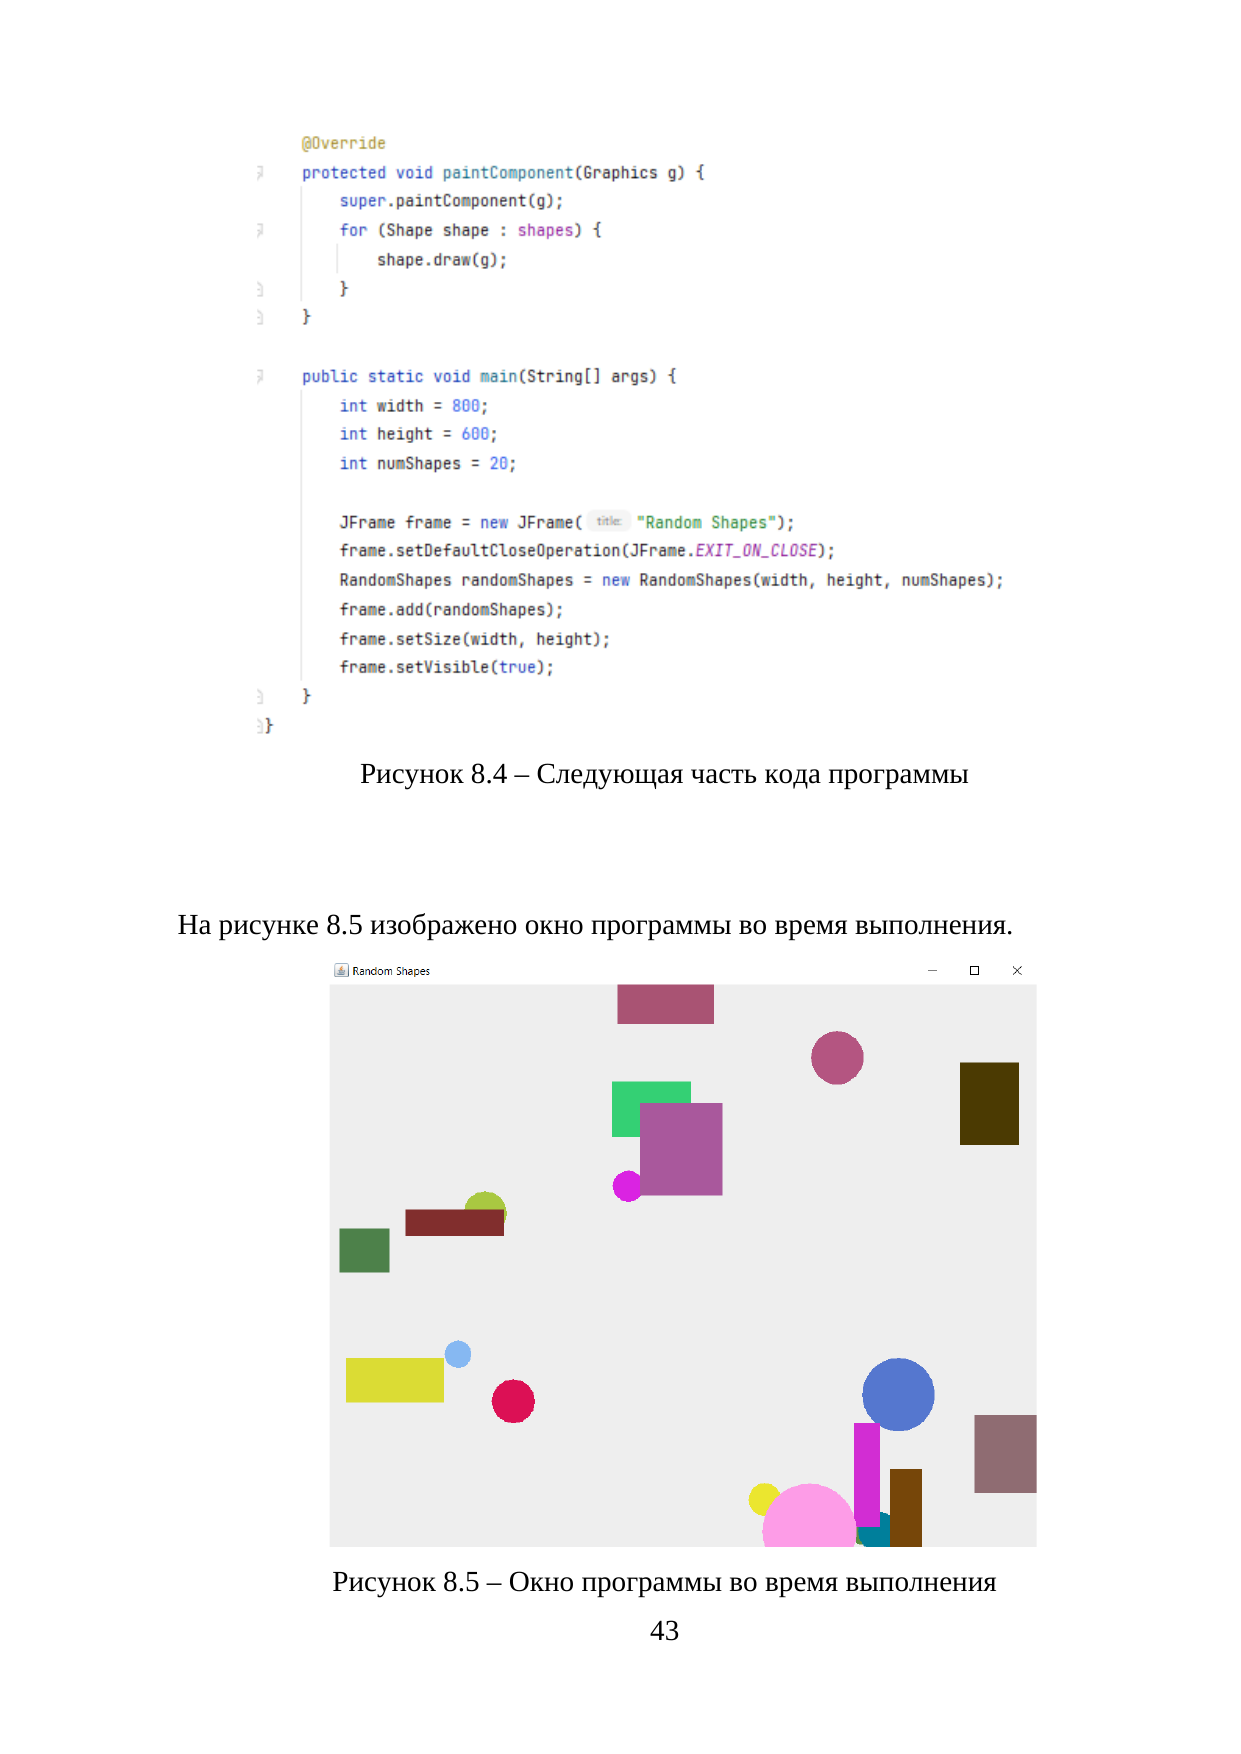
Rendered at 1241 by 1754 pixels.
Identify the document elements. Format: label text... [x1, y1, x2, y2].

picture [329, 957, 1037, 1547]
text На рисунке 8.5 изображено окно программы во время выполнения. [177, 907, 1152, 941]
picture [257, 118, 1072, 740]
text Рисунок 8.4 – Следующая часть кода программы [177, 756, 1152, 790]
text Рисунок 8.5 – Окно программы во время выполнения [177, 1564, 1152, 1597]
